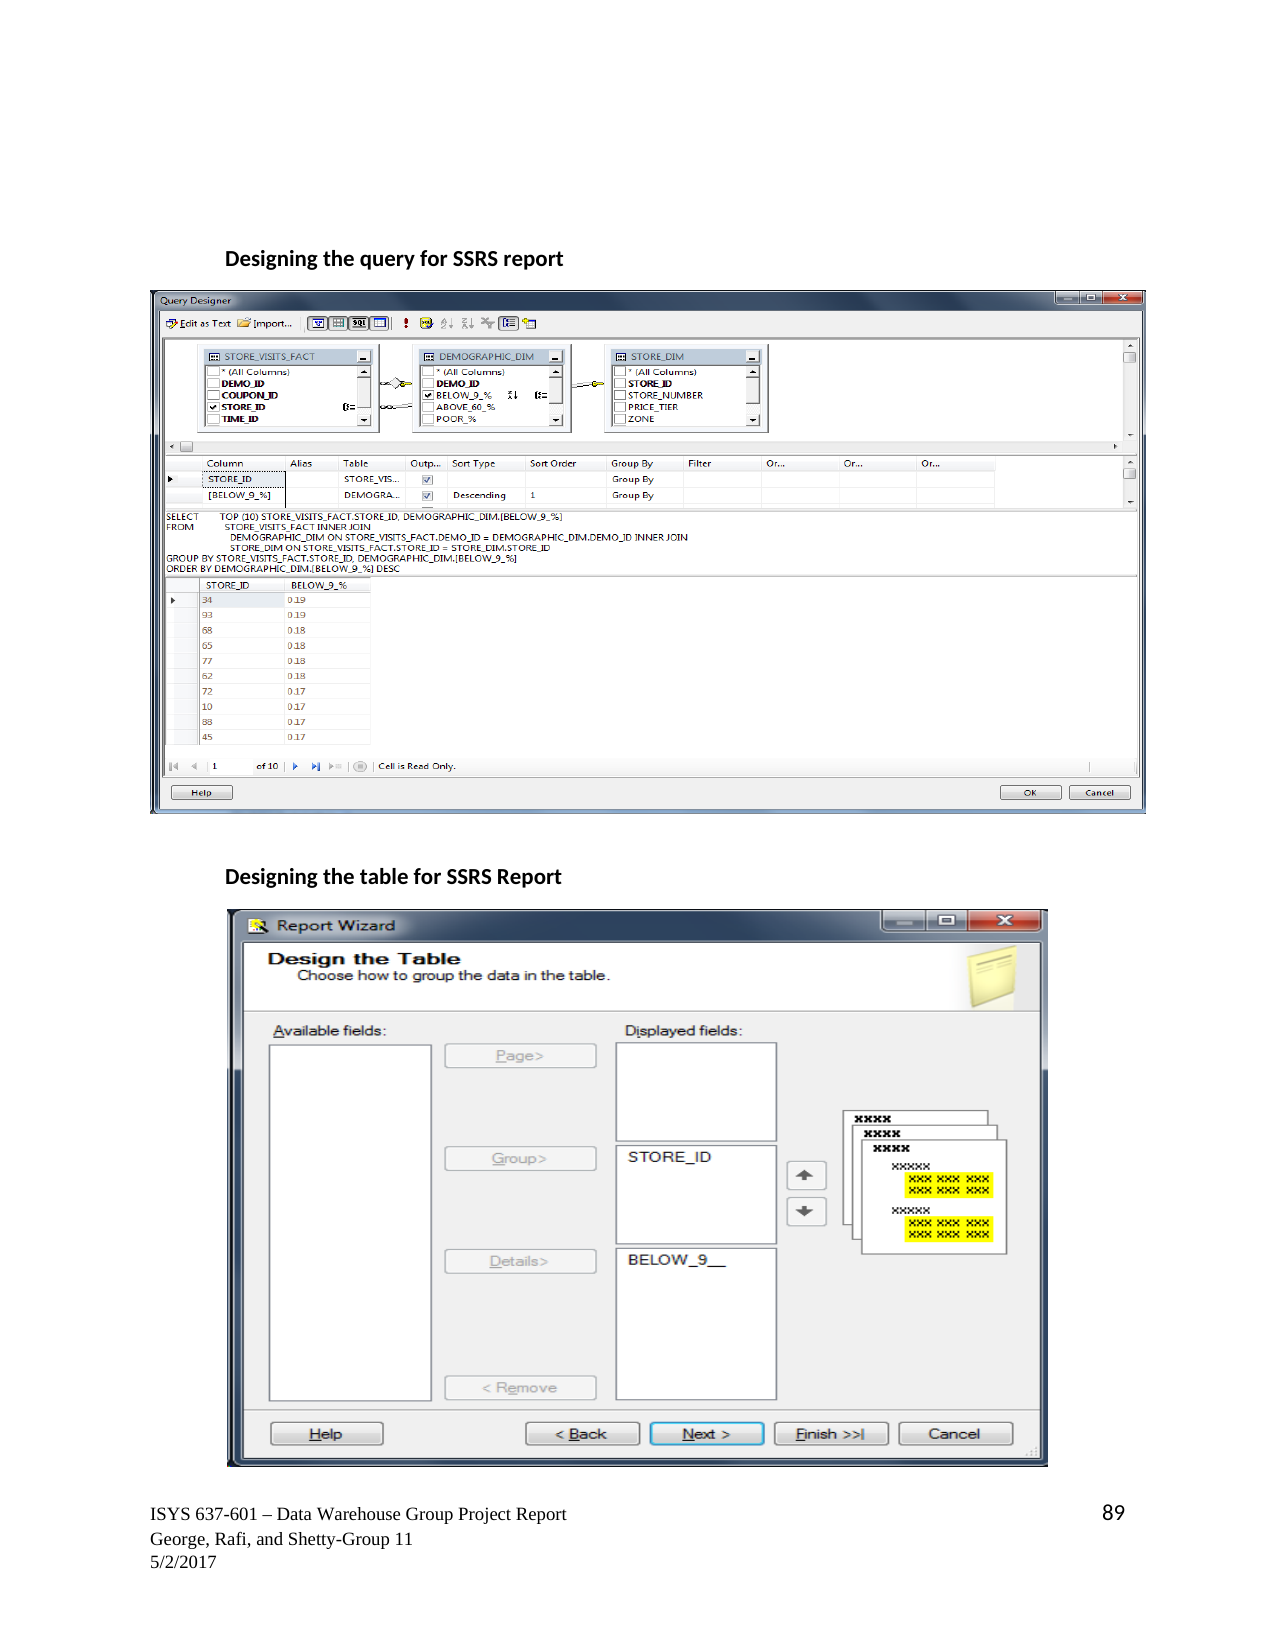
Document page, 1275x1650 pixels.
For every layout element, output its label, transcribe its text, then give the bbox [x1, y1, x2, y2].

text Designing the query for SSRS report [150, 244, 1125, 272]
picture [227, 909, 1048, 1467]
picture [150, 290, 1146, 814]
text Designing the table for SSRS Report [150, 862, 1125, 890]
